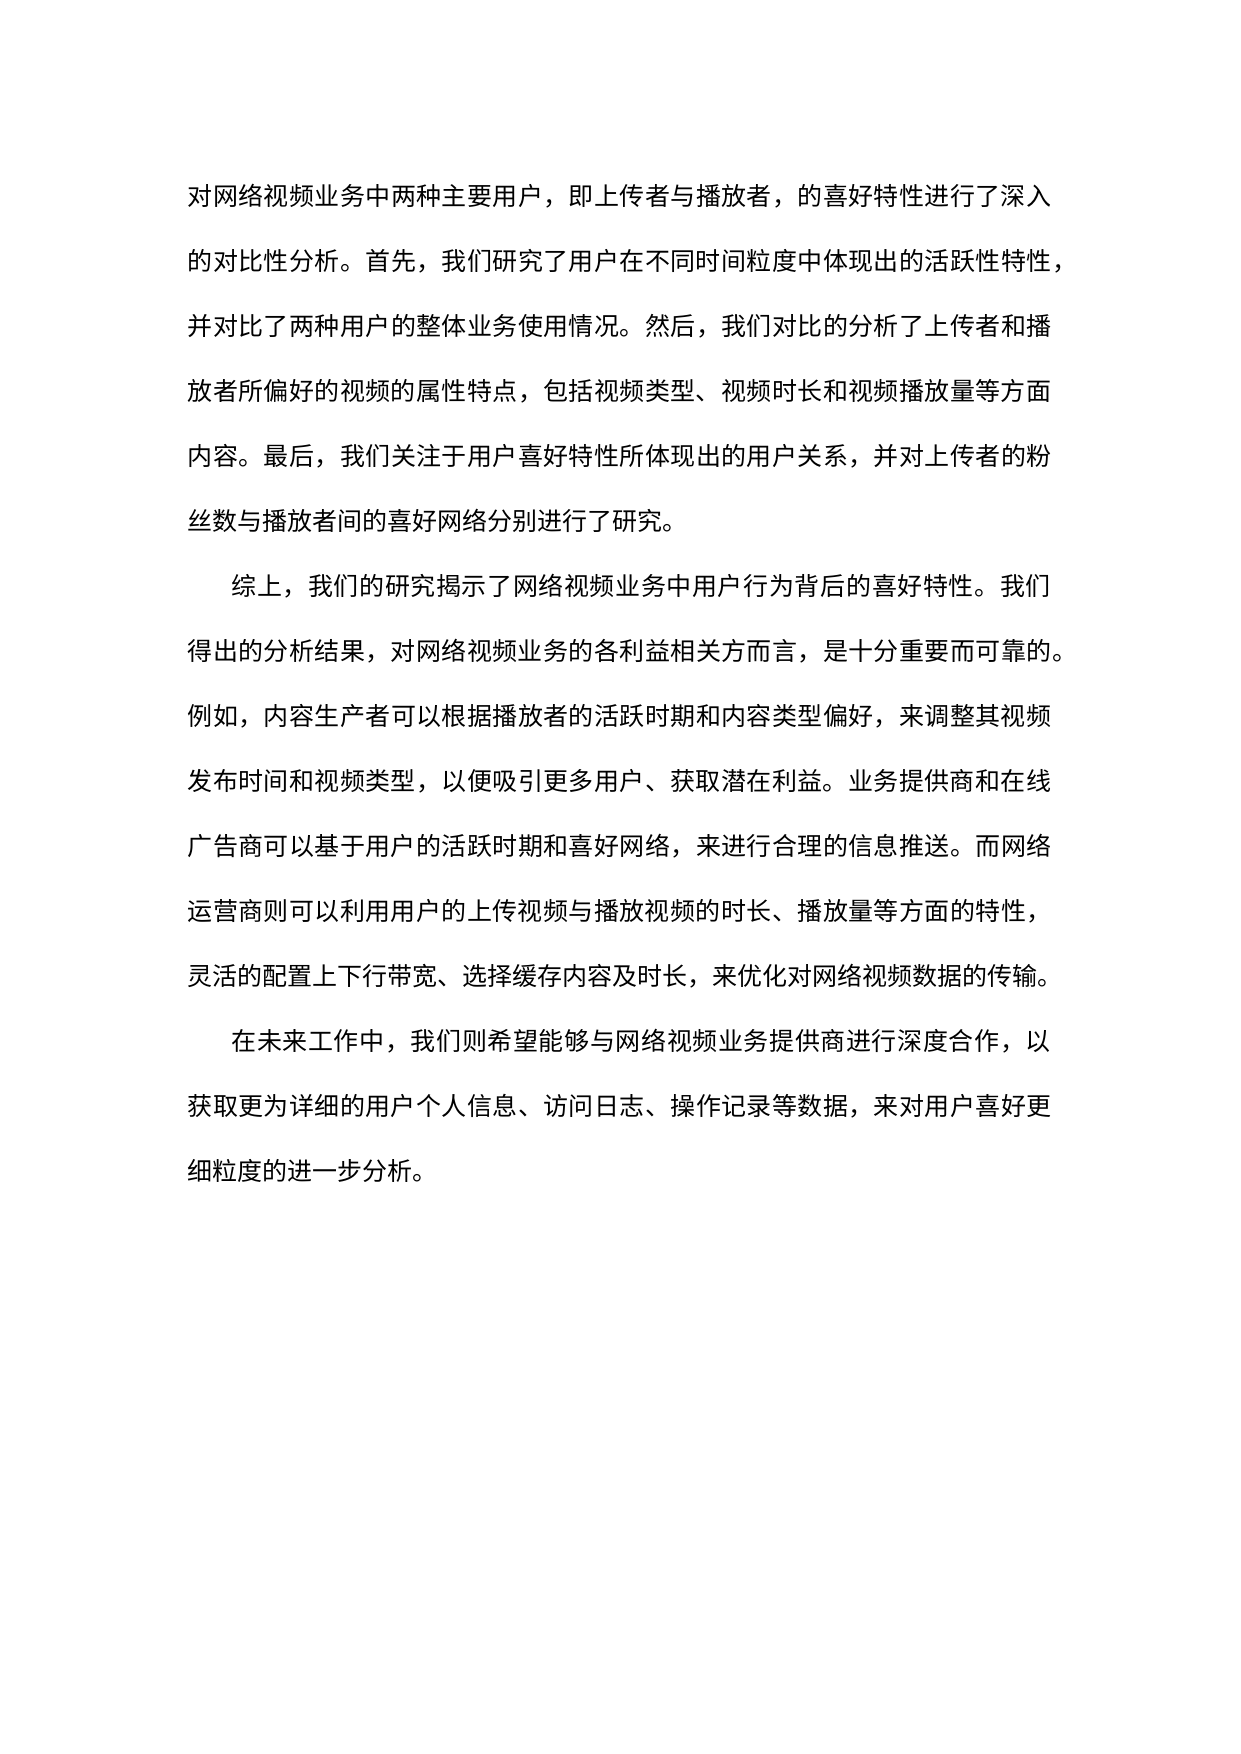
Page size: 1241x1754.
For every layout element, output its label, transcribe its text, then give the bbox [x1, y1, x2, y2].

text 综上，我们的研究揭示了网络视频业务中用户行为背后的喜好特性。我们得出的分析结果，对网络视频业务的各利益相关方而言，是十分重要而可靠的。例如，内容生产者可以根据播放者的活跃时期和内容类型偏好，来调整其视频发布时间和视频类型，以便吸引更多用户、获取潜在利益。业务提供商和在线广告商可以基于用户的活跃时期和喜好网络，来进行合理的信息推送。而网络运营商则可以利用用户的上传视频与播放视频的时长、播放量等方面的特性，灵活的配置上下行带宽、选择缓存内容及时长，来优化对网络视频数据的传输。 [187, 552, 1053, 1007]
text 在未来工作中，我们则希望能够与网络视频业务提供商进行深度合作，以获取更为详细的用户个人信息、访问日志、操作记录等数据，来对用户喜好更细粒度的进一步分析。 [187, 1007, 1053, 1202]
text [187, 162, 1053, 552]
